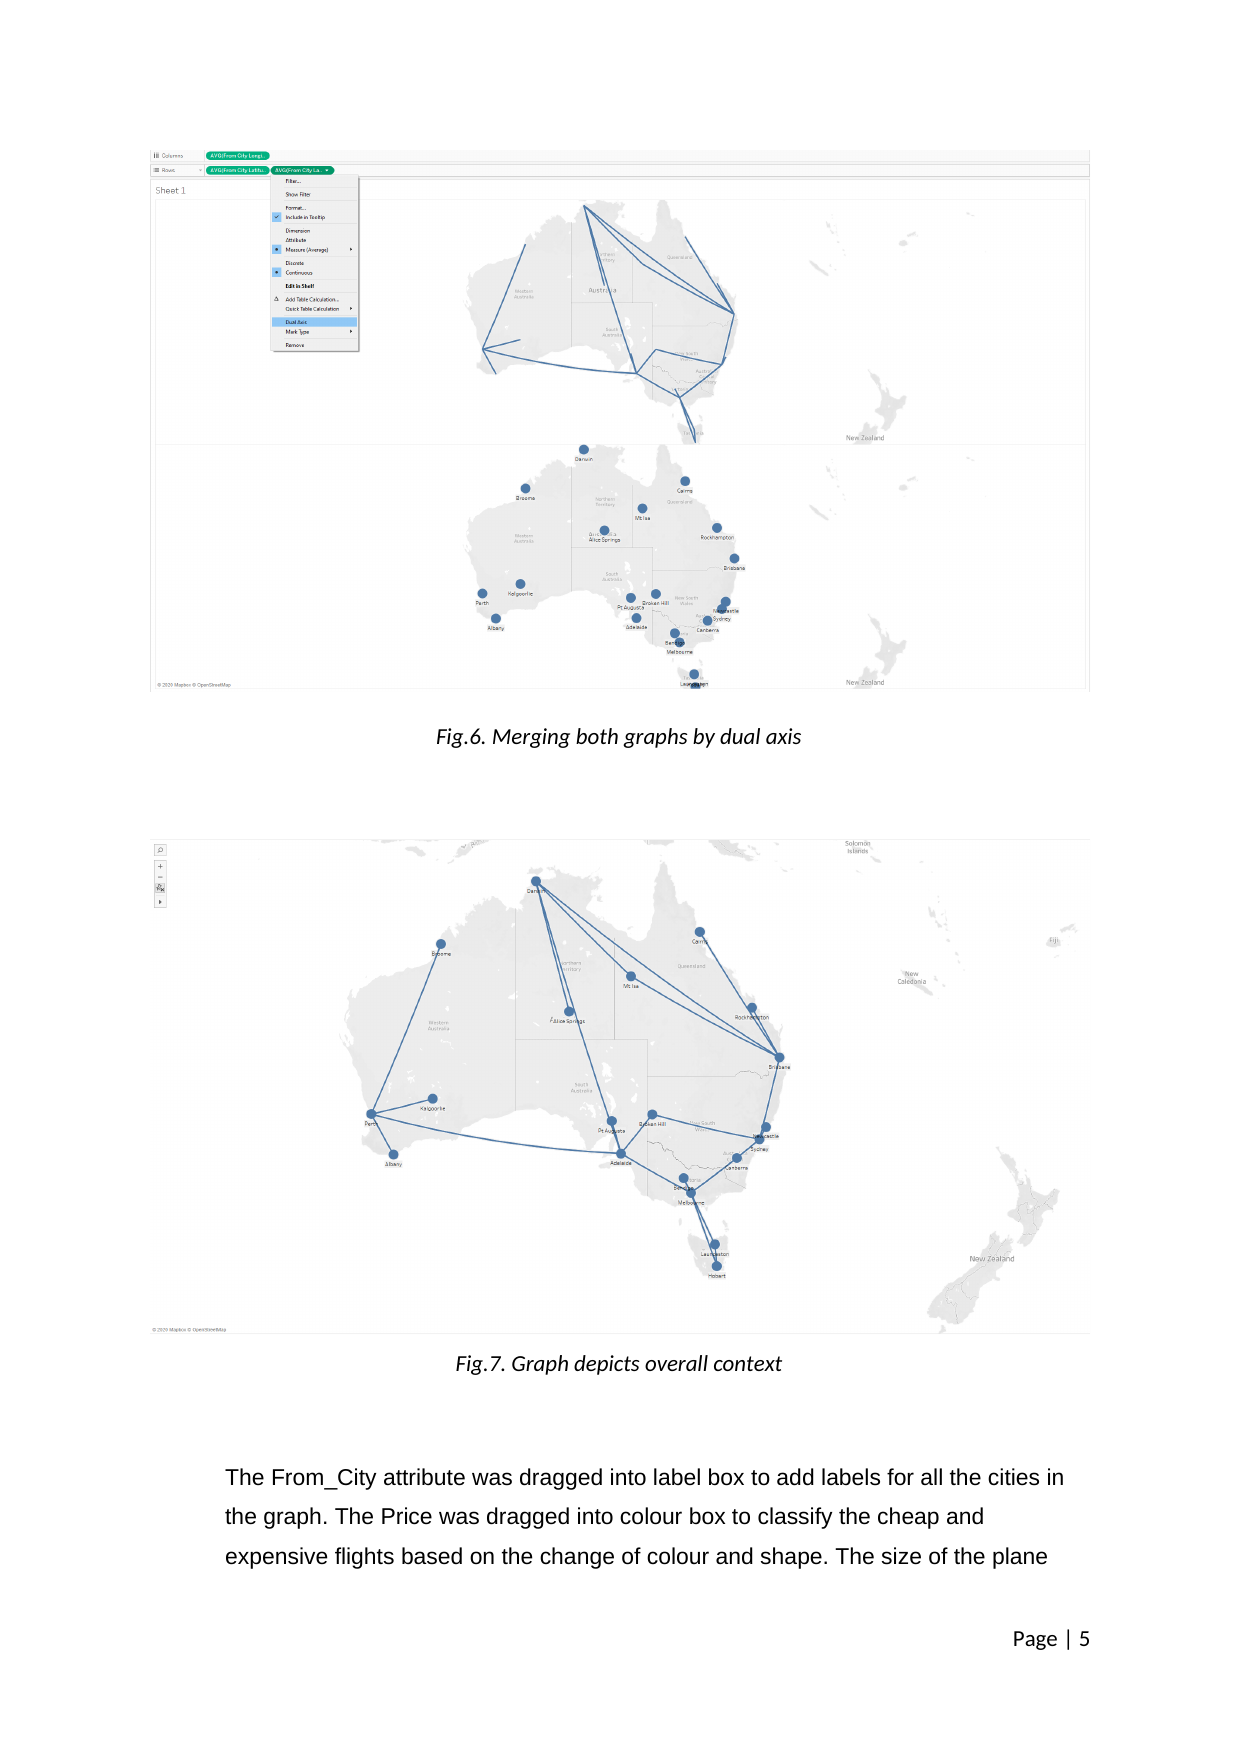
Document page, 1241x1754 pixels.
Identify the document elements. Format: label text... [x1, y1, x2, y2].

picture [150, 839, 1091, 1335]
picture [150, 150, 1091, 692]
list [225, 1464, 1090, 1569]
text Fig.7. Graph depicts overall context [150, 1335, 1090, 1377]
text Fig.6. Merging both graphs by dual axis [150, 722, 1090, 750]
